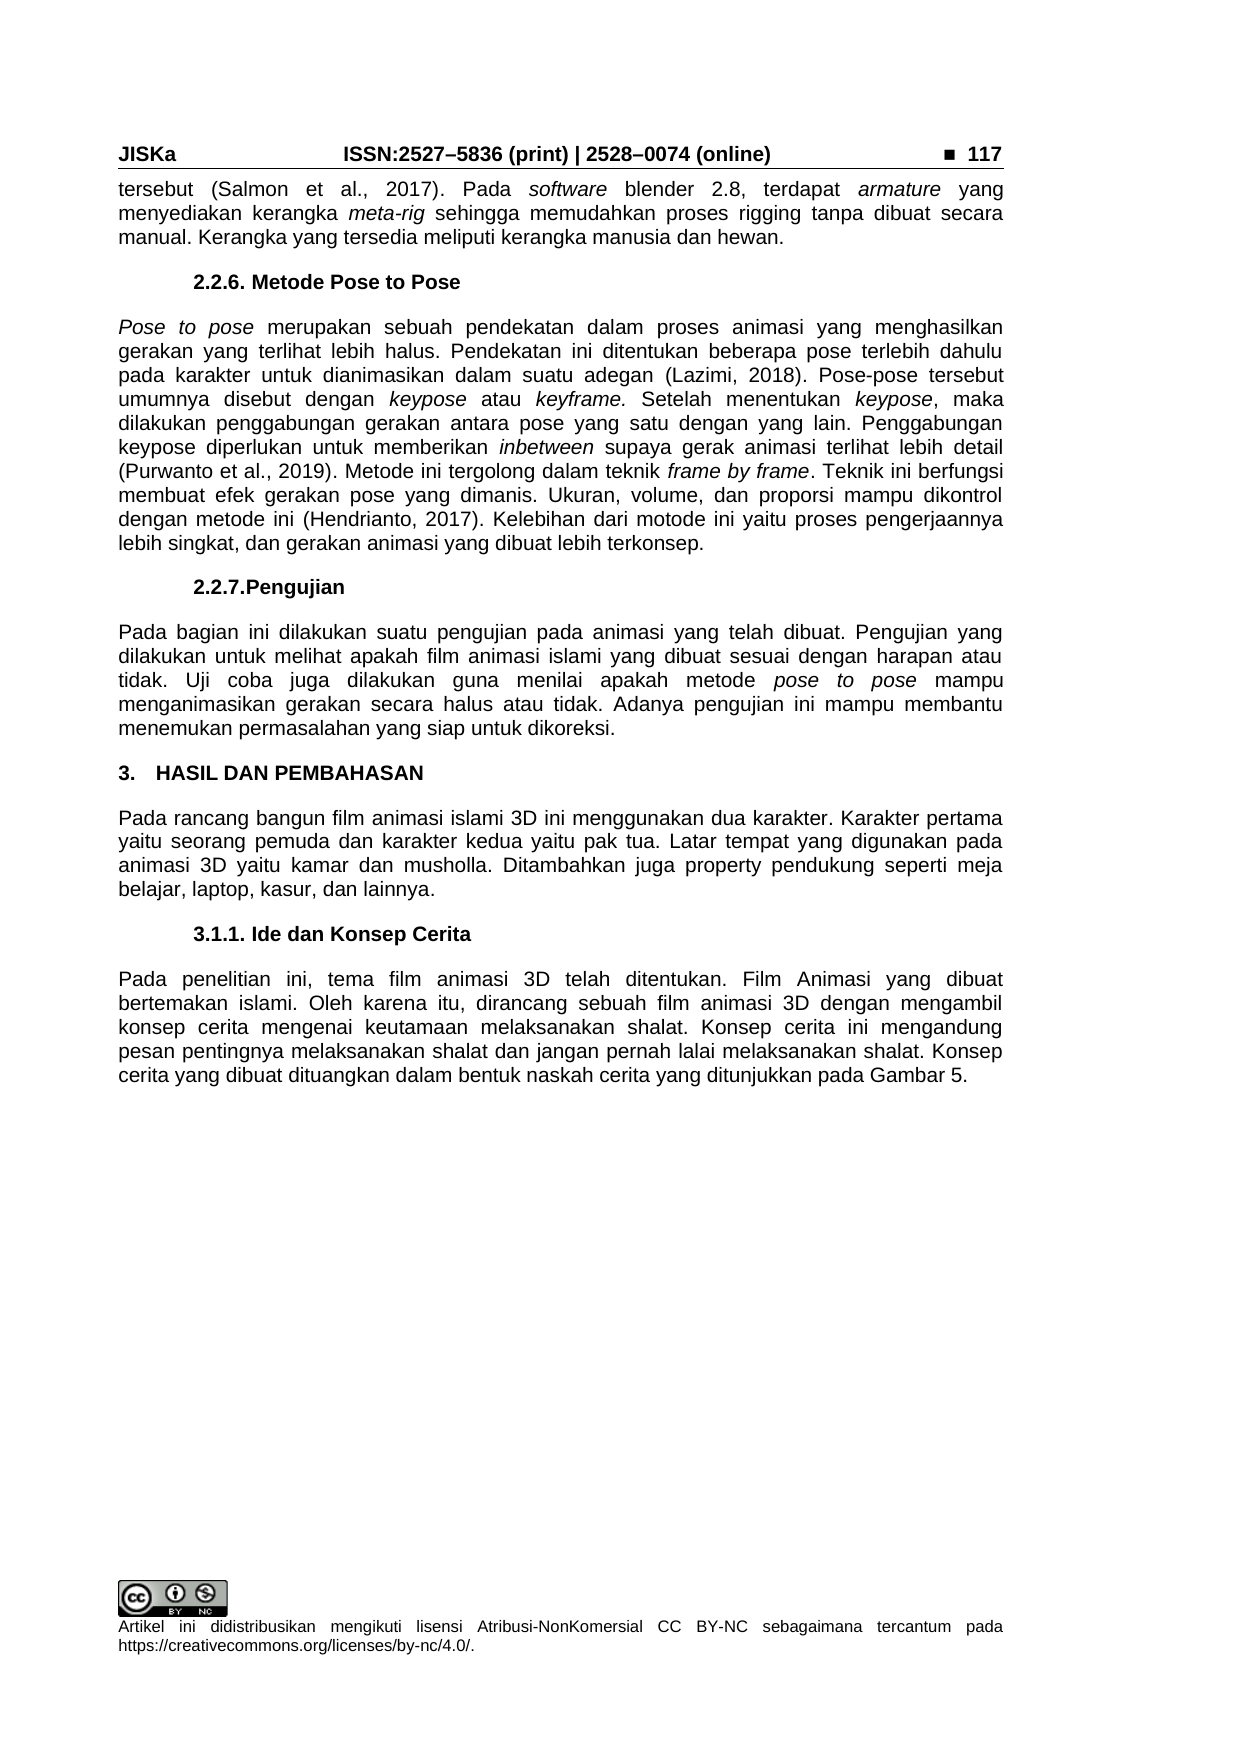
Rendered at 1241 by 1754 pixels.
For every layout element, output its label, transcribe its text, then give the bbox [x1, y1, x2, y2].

subtitle Ide dan Konsep Cerita [193, 922, 1004, 946]
subtitle Metode Pose to Pose [193, 270, 1004, 294]
text Pada penelitian ini, tema film animasi 3D telah ditentukan. Film Animasi yang dibuat bertemakan islami. Oleh karena itu, dirancang sebuah film animasi 3D dengan mengambil konsep cerita mengenai keutamaan melaksanakan shalat. Konsep cerita ini mengandung pesan pentingnya melaksanakan shalat dan jangan pernah lalai melaksanakan shalat. Konsep cerita yang dibuat dituangkan dalam bentuk naskah cerita yang ditunjukkan pada Gambar 5. [118, 967, 1004, 1087]
picture [118, 1580, 228, 1617]
text Pada rancang bangun film animasi islami 3D ini menggunakan dua karakter. Karakter pertama yaitu seorang pemuda dan karakter kedua yaitu pak tua. Latar tempat yang digunakan pada animasi 3D yaitu kamar dan musholla. Ditambahkan juga property pendukung seperti meja belajar, laptop, kasur, dan lainnya. [118, 805, 1004, 901]
text Pose to pose merupakan sebuah pendekatan dalam proses animasi yang menghasilkan gerakan yang terlihat lebih halus. Pendekatan ini ditentukan beberapa pose terlebih dahulu pada karakter untuk dianimasikan dalam suatu adegan (Lazimi, 2018). Pose-pose tersebut umumnya disebut dengan keypose atau keyframe. Setelah menentukan keypose, maka dilakukan penggabungan gerakan antara pose yang satu dengan yang lain. Penggabungan keypose diperlukan untuk memberikan inbetween supaya gerak animasi terlihat lebih detail (Purwanto et al., 2019). Metode ini tergolong dalam teknik frame by frame. Teknik ini berfungsi membuat efek gerakan pose yang dimanis. Ukuran, volume, dan proporsi mampu dikontrol dengan metode ini (Hendrianto, 2017). Kelebihan dari motode ini yaitu proses pengerjaannya lebih singkat, dan gerakan animasi yang dibuat lebih terkonsep. [118, 315, 1004, 554]
text Pada bagian ini dilakukan suatu pengujian pada animasi yang telah dibuat. Pengujian yang dilakukan untuk melihat apakah film animasi islami yang dibuat sesuai dengan harapan atau tidak. Uji coba juga dilakukan guna menilai apakah metode pose to pose mampu menganimasikan gerakan secara halus atau tidak. Adanya pengujian ini mampu membantu menemukan permasalahan yang siap untuk dikoreksi. [118, 620, 1004, 740]
subtitle Hasil dan pembahasan [118, 761, 1004, 784]
subtitle Pengujian [193, 575, 1004, 599]
